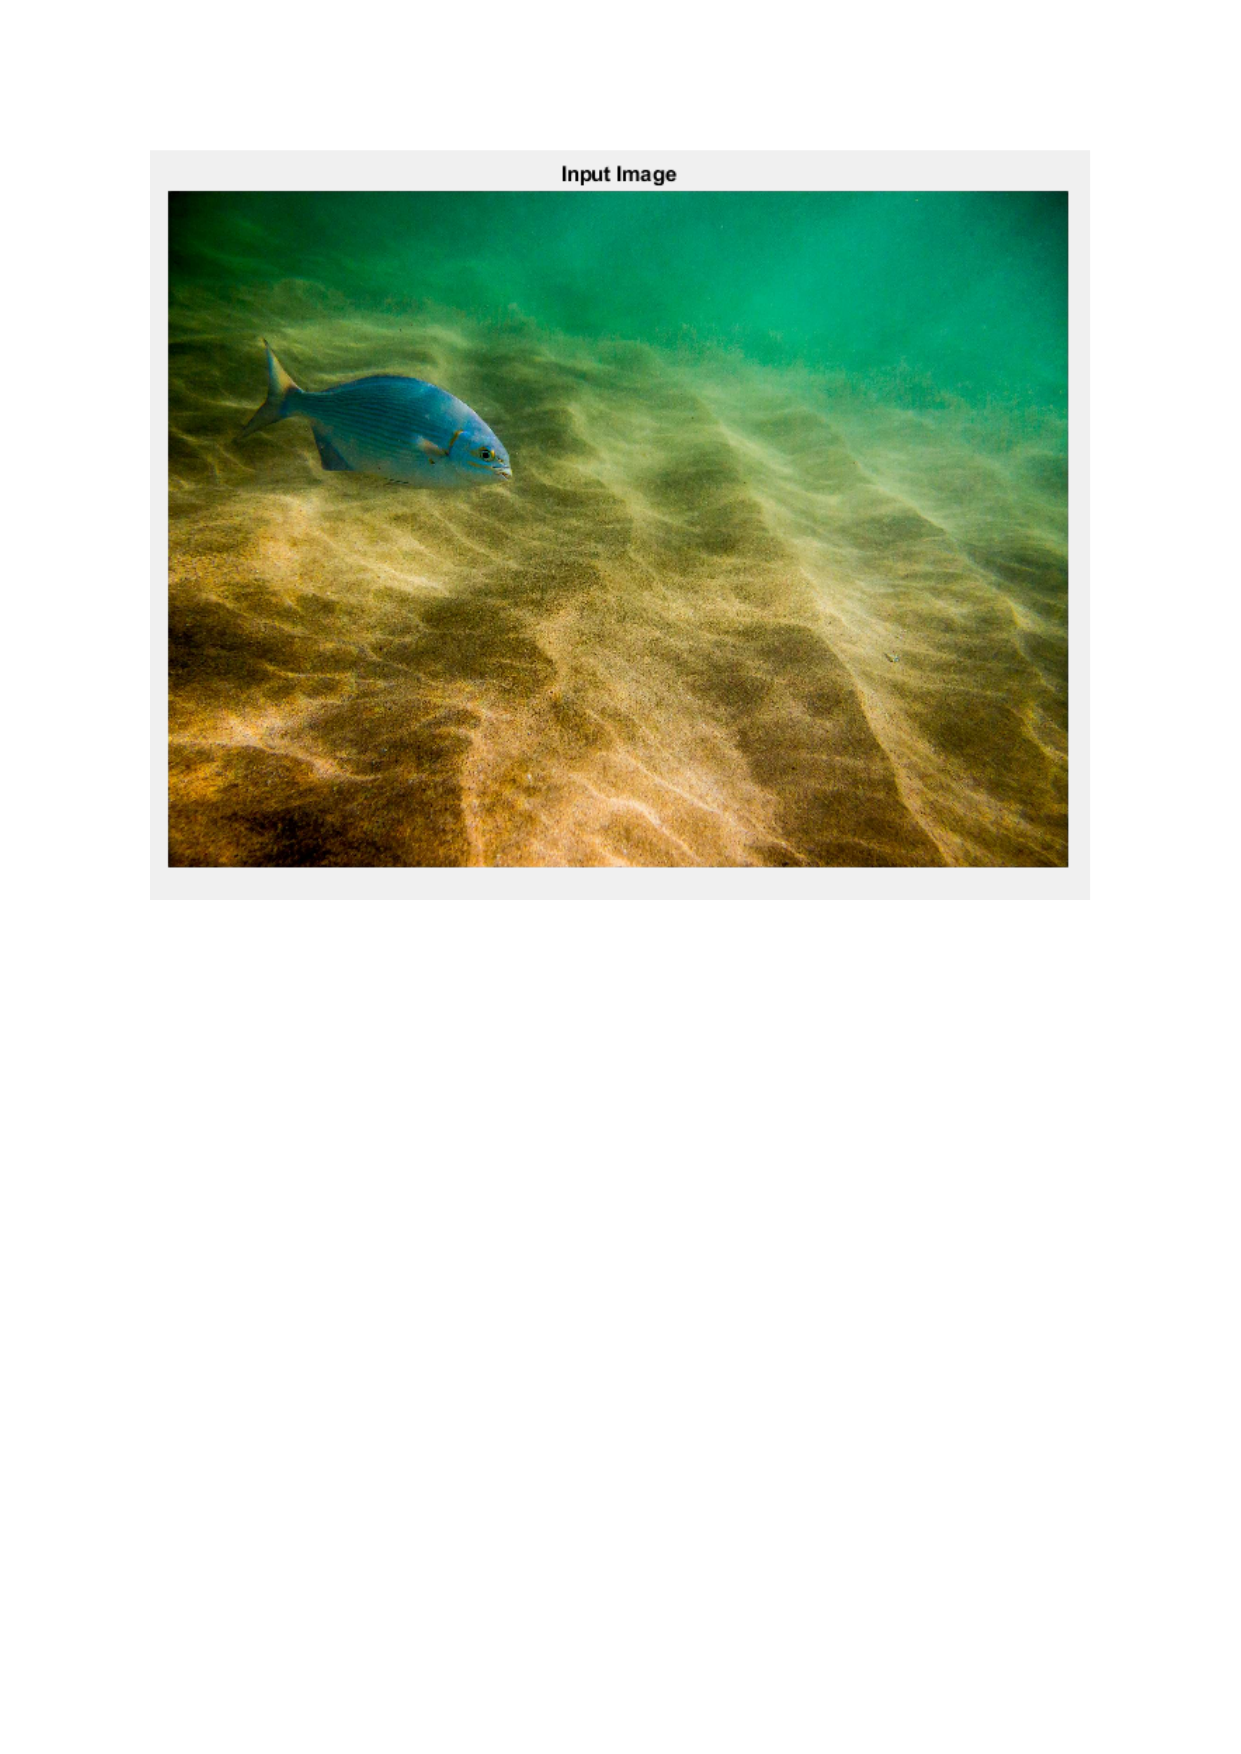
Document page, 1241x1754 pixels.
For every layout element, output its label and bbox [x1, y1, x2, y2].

picture [150, 150, 1091, 900]
